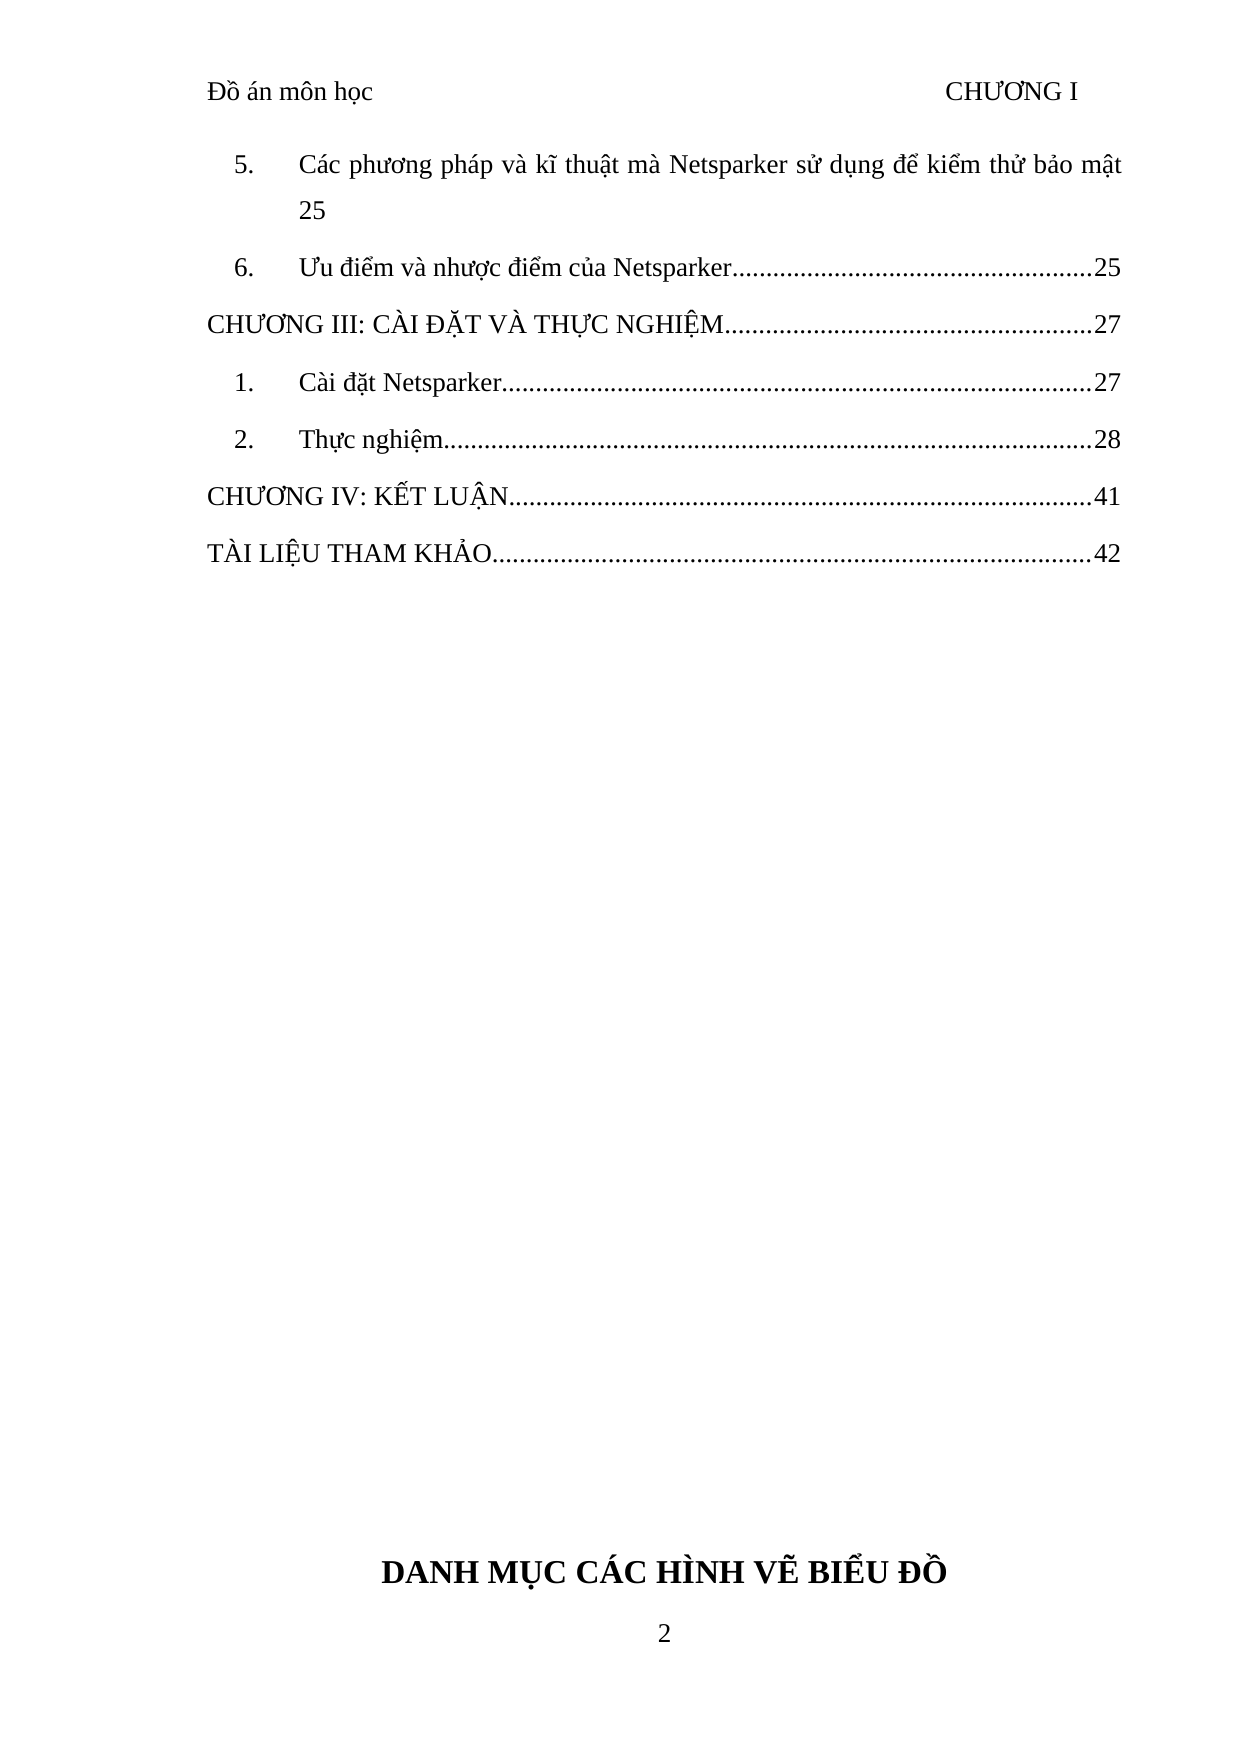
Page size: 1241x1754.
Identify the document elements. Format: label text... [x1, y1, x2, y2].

subtitle DANH MỤC CÁC HÌNH VẼ BIỂU ĐỒ [207, 1552, 1122, 1591]
